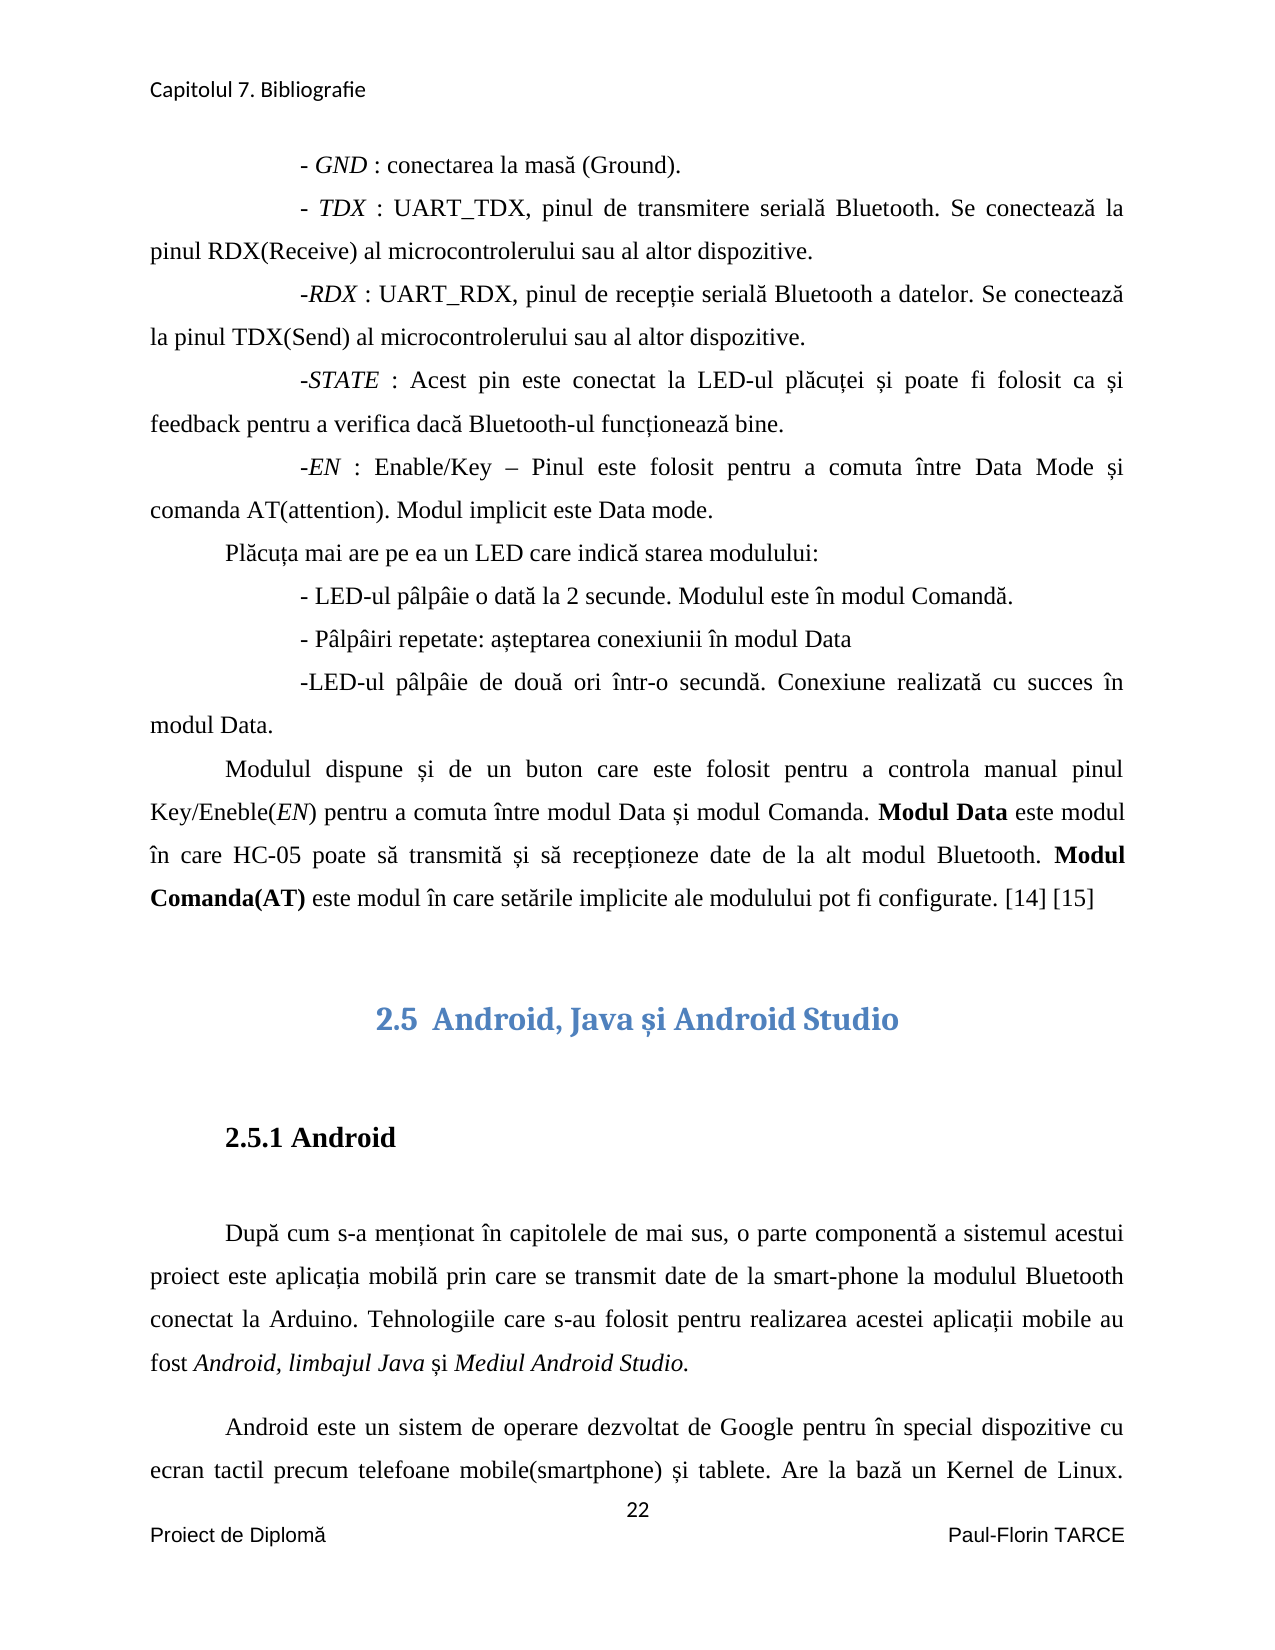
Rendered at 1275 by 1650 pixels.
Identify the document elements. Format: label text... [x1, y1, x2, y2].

subtitle 2.5 Android, Java și Android Studio [150, 1000, 1125, 1038]
text -STATE : Acest pin este conectat la LED-ul plăcuței și poate fi folosit ca și feedback pentru a verifica dacă Bluetooth-ul funcționează bine. [150, 366, 1125, 437]
text -RDX : UART_RDX, pinul de recepție serială Bluetooth a datelor. Se conectează la pinul TDX(Send) al microcontrolerului sau al altor dispozitive. [150, 279, 1125, 351]
text - TDX : UART_TDX, pinul de transmitere serială Bluetooth. Se conectează la pinul RDX(Receive) al microcontrolerului sau al altor dispozitive. [150, 193, 1125, 265]
text -EN : Enable/Key – Pinul este folosit pentru a comuta între Data Mode și comanda AT(attention). Modul implicit este Data mode. [150, 452, 1125, 524]
text Modulul dispune și de un buton care este folosit pentru a controla manual pinul Key/Eneble(EN) pentru a comuta între modul Data și modul Comanda. Modul Data este modul în care HC-05 poate să transmită și să recepționeze date de la alt modul Bluetooth. Modul Comanda(AT) este modul în care setările implicite ale modulului pot fi configurate. [14] [15] [150, 754, 1125, 912]
text Plăcuța mai are pe ea un LED care indică starea modulului: [150, 538, 1125, 567]
text - LED-ul pâlpâie o dată la 2 secunde. Modulul este în modul Comandă. [150, 581, 1125, 610]
text - GND : conectarea la masă (Ground). [150, 150, 1125, 179]
text După cum s-a menționat în capitolele de mai sus, o parte componentă a sistemul acestui proiect este aplicația mobilă prin care se transmit date de la smart-phone la modulul Bluetooth conectat la Arduino. Tehnologiile care s-au folosit pentru realizarea acestei aplicații mobile au fost Android, limbajul Java și Mediul Android Studio. [150, 1218, 1125, 1376]
text - Pâlpâiri repetate: așteptarea conexiunii în modul Data [150, 624, 1125, 653]
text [150, 1412, 1125, 1483]
text -LED-ul pâlpâie de două ori într-o secundă. Conexiune realizată cu succes în modul Data. [150, 667, 1125, 739]
text 2.5.1 Android [150, 1120, 1125, 1192]
